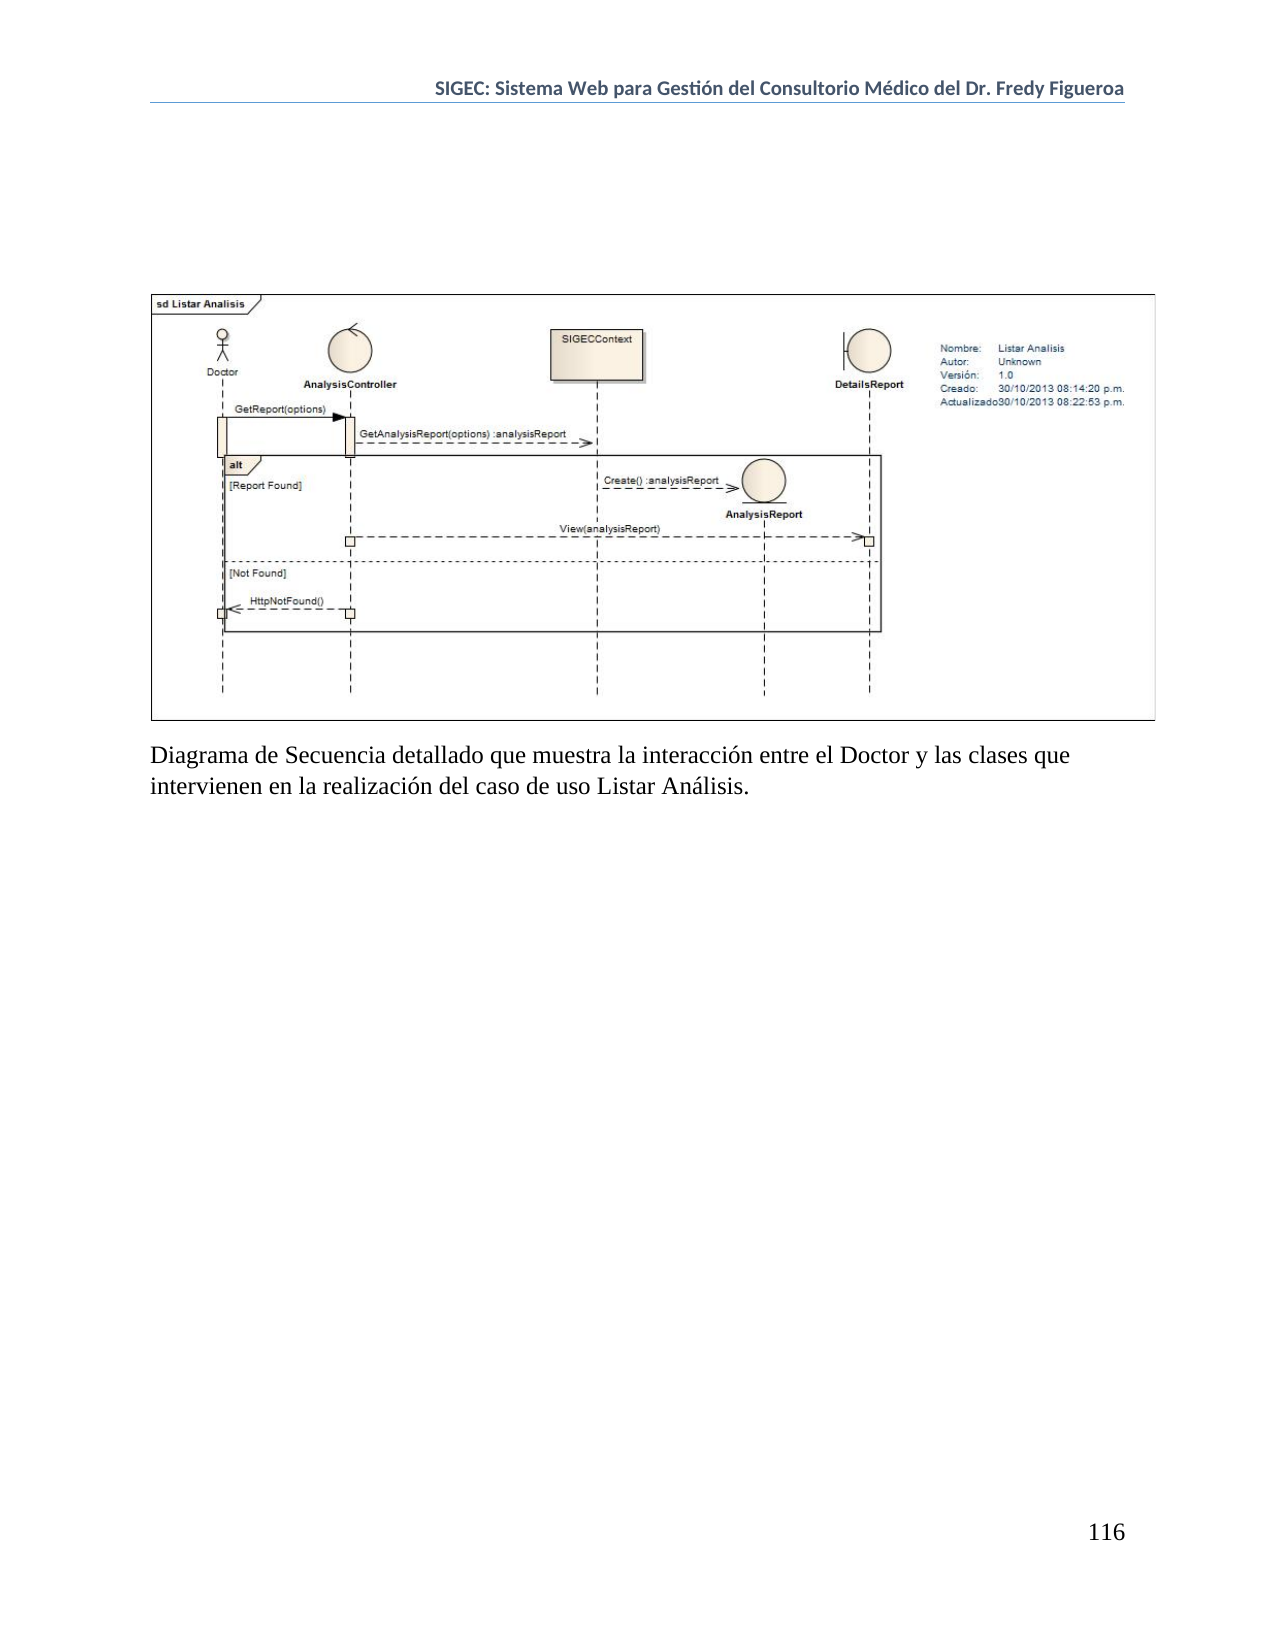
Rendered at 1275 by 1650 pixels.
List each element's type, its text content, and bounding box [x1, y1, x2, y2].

picture [150, 293, 1156, 721]
text Diagrama de Secuencia detallado que muestra la interacción entre el Doctor y las clases que intervienen en la realización del caso de uso Listar Análisis. [150, 740, 1125, 799]
